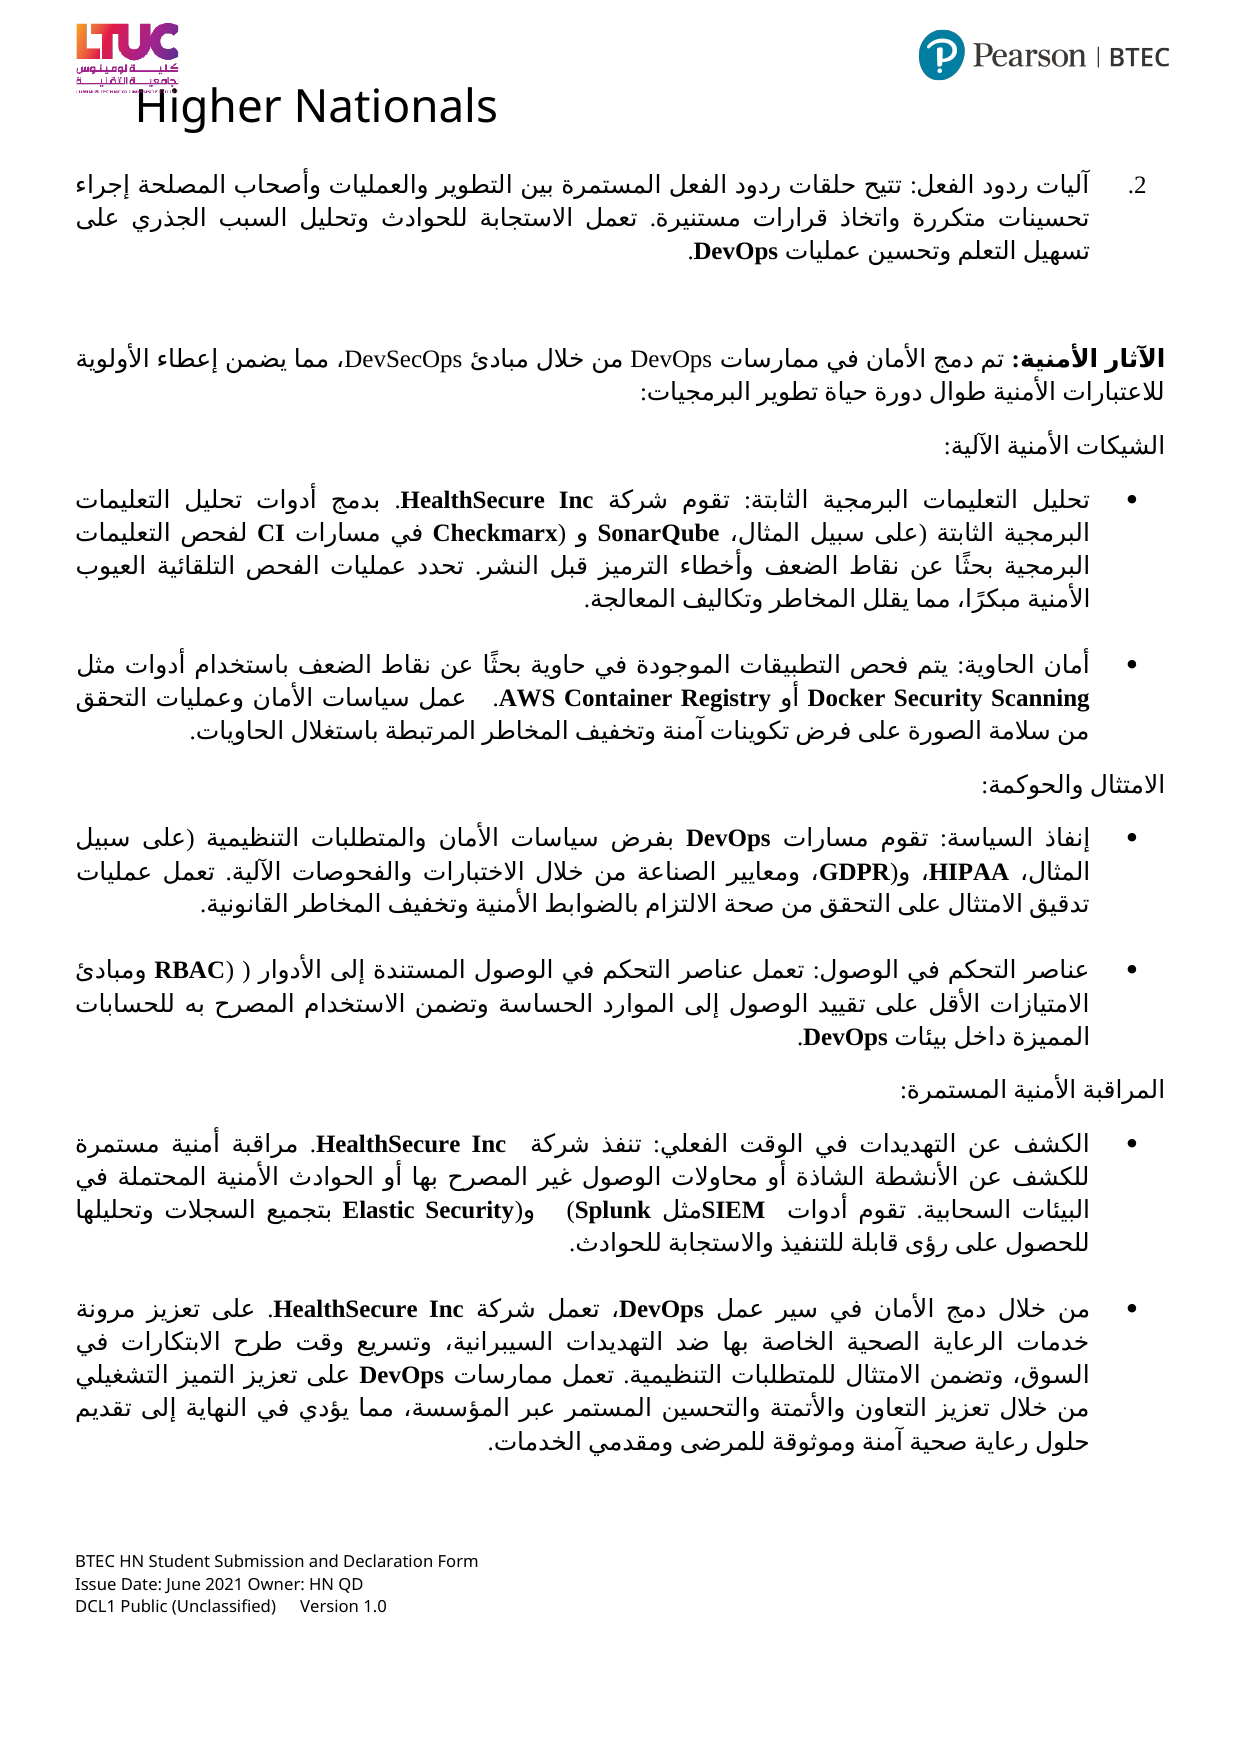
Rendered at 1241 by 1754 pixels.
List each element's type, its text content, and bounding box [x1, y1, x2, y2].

list عناصر التحكم في الوصول: تعمل عناصر التحكم في الوصول المستندة إلى الأدوار ( (RBAC ومبادئ الامتيازات الأقل على تقييد الوصول إلى الموارد الحساسة وتضمن الاستخدام المصرح به للحسابات المميزة داخل بيئات DevOps. [75, 956, 1128, 1050]
list آليات ردود الفعل: تتيح حلقات ردود الفعل المستمرة بين التطوير والعمليات وأصحاب المصلحة إجراء تحسينات متكررة واتخاذ قرارات مستنيرة. تعمل الاستجابة للحوادث وتحليل السبب الجذري على تسهيل التعلم وتحسين عمليات DevOps. [75, 170, 1128, 265]
list أمان الحاوية: يتم فحص التطبيقات الموجودة في حاوية بحثًا عن نقاط الضعف باستخدام أدوات مثل Docker Security Scanning أو AWS Container Registry. عمل سياسات الأمان وعمليات التحقق من سلامة الصورة على فرض تكوينات آمنة وتخفيف المخاطر المرتبطة باستغلال الحاويات. [75, 650, 1128, 744]
text الآثار الأمنية: تم دمج الأمان في ممارسات DevOps من خلال مبادئ DevSecOps، مما يضمن إعطاء الأولوية للاعتبارات الأمنية طوال دورة حياة تطوير البرمجيات: [75, 344, 1165, 406]
picture [75, 22, 179, 91]
text المراقبة الأمنية المستمرة: [75, 1076, 1165, 1104]
picture [914, 22, 1172, 86]
list إنفاذ السياسة: تقوم مسارات DevOps بفرض سياسات الأمان والمتطلبات التنظيمية (على سبيل المثال، HIPAA، و(GDPR، ومعايير الصناعة من خلال الاختبارات والفحوصات الآلية. تعمل عمليات تدقيق الامتثال على التحقق من صحة الالتزام بالضوابط الأمنية وتخفيف المخاطر القانونية. [75, 823, 1128, 918]
list من خلال دمج الأمان في سير عمل DevOps، تعمل شركة HealthSecure Inc. على تعزيز مرونة خدمات الرعاية الصحية الخاصة بها ضد التهديدات السيبرانية، وتسريع وقت طرح الابتكارات في السوق، وتضمن الامتثال للمتطلبات التنظيمية. تعمل ممارسات DevOps على تعزيز التميز التشغيلي من خلال تعزيز التعاون والأتمتة والتحسين المستمر عبر المؤسسة، مما يؤدي في النهاية إلى تقديم حلول رعاية صحية آمنة وموثوقة للمرضى ومقدمي الخدمات. [75, 1294, 1128, 1455]
list الكشف عن التهديدات في الوقت الفعلي: تنفذ شركة HealthSecure Inc. مراقبة أمنية مستمرة للكشف عن الأنشطة الشاذة أو محاولات الوصول غير المصرح بها أو الحوادث الأمنية المحتملة في البيئات السحابية. تقوم أدوات SIEMمثل Splunk) و(Elastic Security بتجميع السجلات وتحليلها للحصول على رؤى قابلة للتنفيذ والاستجابة للحوادث. [75, 1129, 1128, 1257]
text الامتثال والحوكمة: [75, 770, 1165, 798]
text الشيكات الأمنية الآلية: [75, 431, 1165, 459]
list تحليل التعليمات البرمجية الثابتة: تقوم شركة HealthSecure Inc. بدمج أدوات تحليل التعليمات البرمجية الثابتة (على سبيل المثال، SonarQube و (Checkmarx في مسارات CI لفحص التعليمات البرمجية بحثًا عن نقاط الضعف وأخطاء الترميز قبل النشر. تحدد عمليات الفحص التلقائية العيوب الأمنية مبكرًا، مما يقلل المخاطر وتكاليف المعالجة. [75, 485, 1128, 612]
